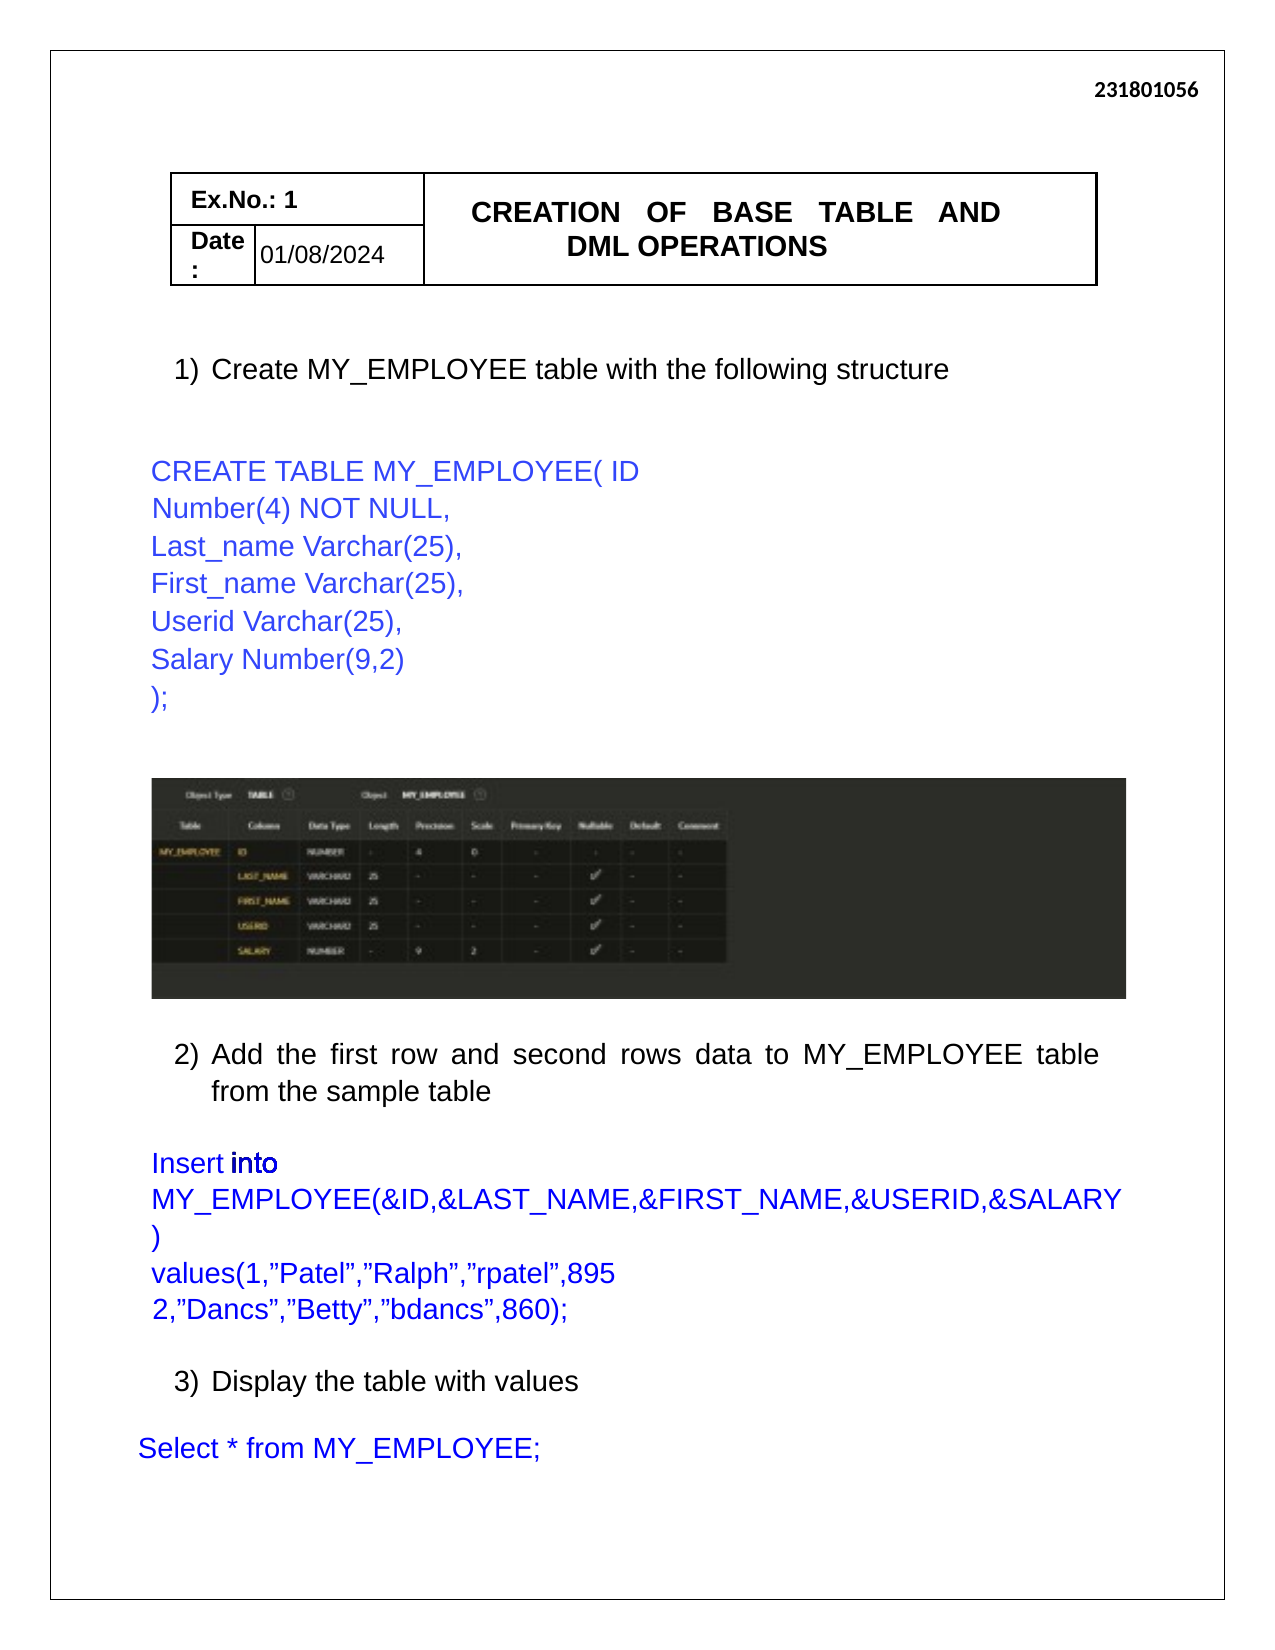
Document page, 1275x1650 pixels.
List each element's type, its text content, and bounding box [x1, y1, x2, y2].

table_cell Date: [172, 226, 254, 283]
text Last_name Varchar(25), [151, 529, 645, 562]
text Salary Number(9,2) [151, 642, 645, 676]
list Display the table with values [173, 1364, 1102, 1398]
text CREATE TABLE MY_EMPLOYEE( ID Number(4) NOT NULL, [151, 454, 645, 524]
list Create MY_EMPLOYEE table with the following structure [173, 352, 1102, 386]
table_cell 01/08/2024 [256, 226, 423, 283]
text values(1,”Patel”,”Ralph”,”rpatel”,895 2,”Dancs”,”Betty”,”bdancs”,860); [151, 1256, 1035, 1325]
text First_name Varchar(25), [151, 567, 645, 600]
text Userid Varchar(25), [151, 604, 645, 638]
text ) [151, 1219, 1220, 1253]
picture [151, 778, 1127, 999]
text ); [151, 680, 645, 713]
list Add the first row and second rows data to MY_EMPLOYEE table from the sample table [173, 1037, 1102, 1107]
text Insert [151, 1146, 1220, 1179]
table_header Ex.No.: 1 [172, 174, 423, 224]
text MY_EMPLOYEE(&ID,&LAST_NAME,&FIRST_NAME,&USERID,&SALARY [151, 1182, 1220, 1216]
text Select * from MY_EMPLOYEE; [138, 1431, 1220, 1465]
picture [232, 1151, 277, 1173]
table_header CREATION OF BASE TABLE AND DML OPERATIONS [425, 174, 1095, 283]
